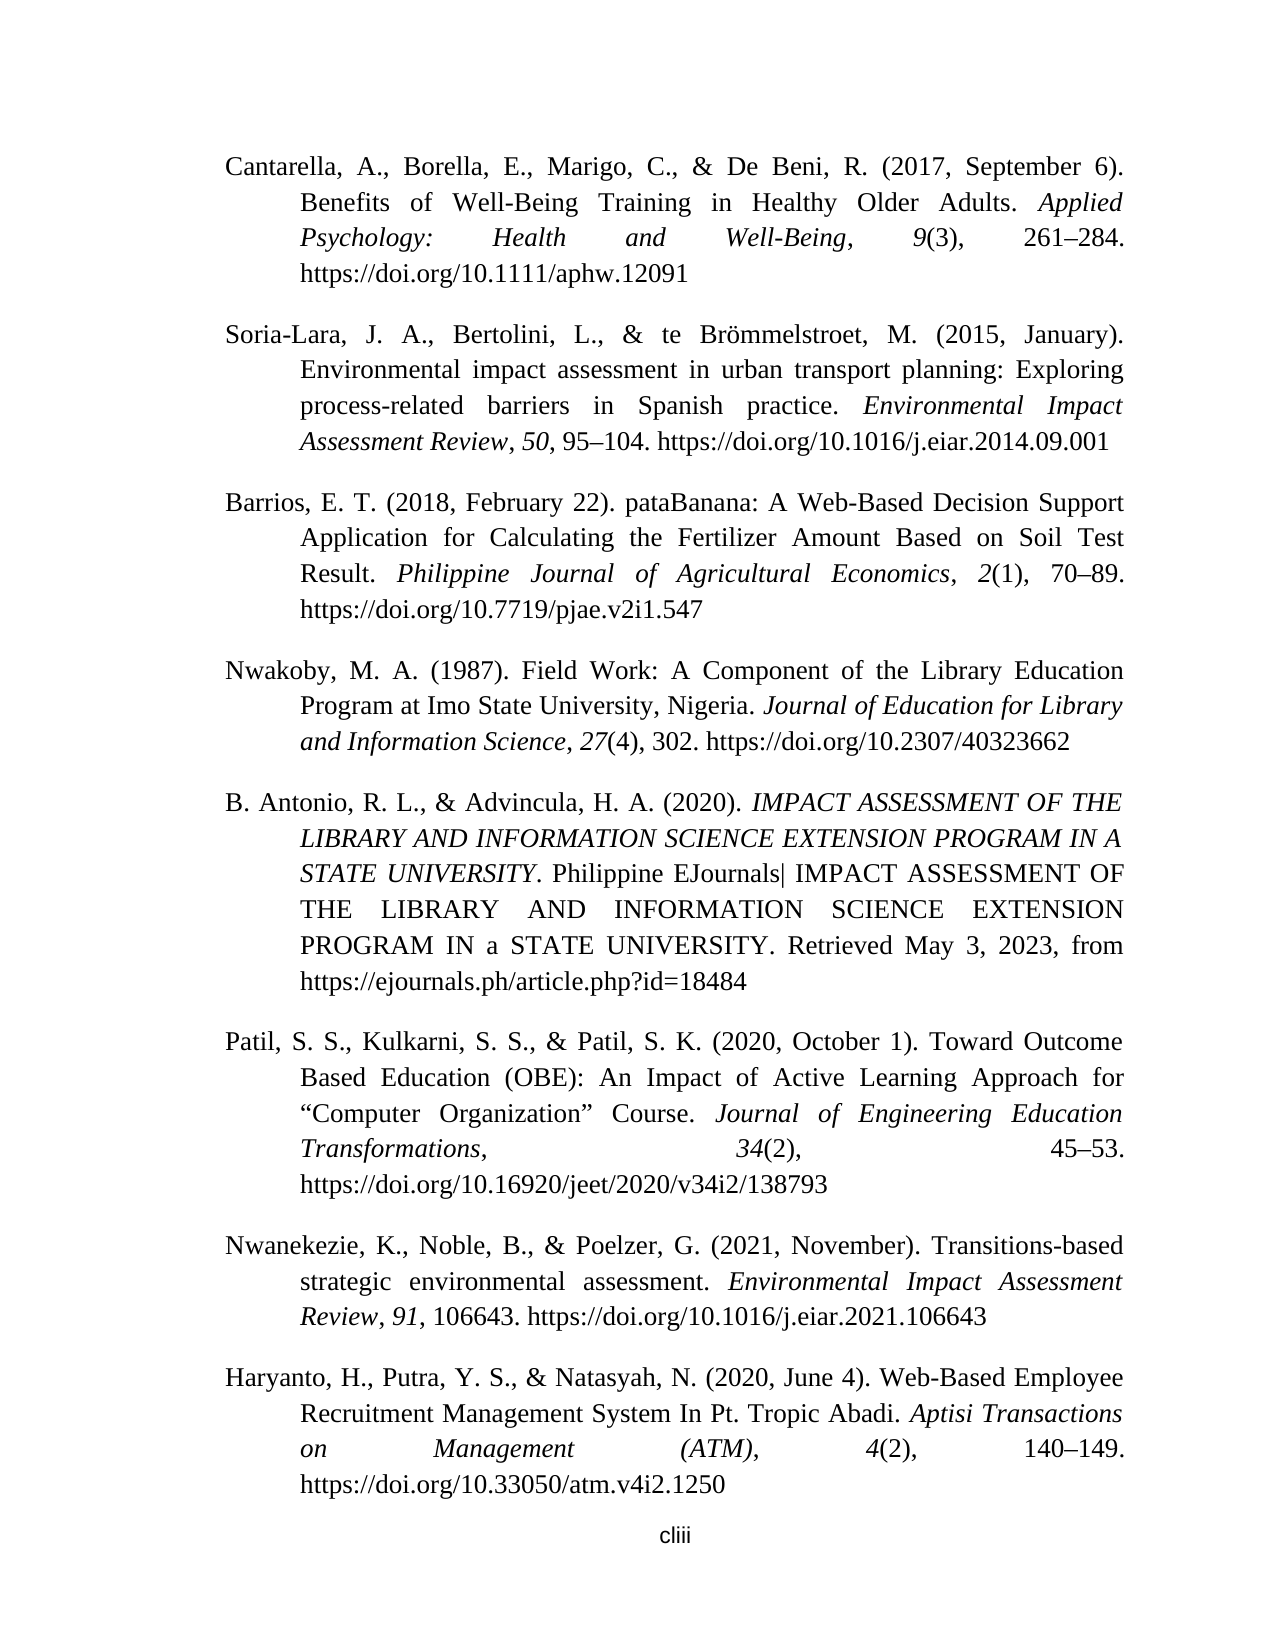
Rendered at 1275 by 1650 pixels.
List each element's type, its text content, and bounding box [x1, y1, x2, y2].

text Haryanto, H., Putra, Y. S., & Natasyah, N. (2020, June 4). Web-Based Employee Recruitment Management System In Pt. Tropic Abadi. Aptisi Transactions on Management (ATM), 4(2), 140–149. https://doi.org/10.33050/atm.v4i2.1250 [225, 1361, 1125, 1499]
text Cantarella, A., Borella, E., Marigo, C., & De Beni, R. (2017, September 6). Benefits of Well-Being Training in Healthy Older Adults. Applied Psychology: Health and Well-Being, 9(3), 261–284. https://doi.org/10.1111/aphw.12091 [225, 150, 1125, 288]
text Soria-Lara, J. A., Bertolini, L., & te Brömmelstroet, M. (2015, January). Environmental impact assessment in urban transport planning: Exploring process-related barriers in Spanish practice. Environmental Impact Assessment Review, 50, 95–104. https://doi.org/10.1016/j.eiar.2014.09.001 [225, 318, 1125, 456]
text Patil, S. S., Kulkarni, S. S., & Patil, S. K. (2020, October 1). Toward Outcome Based Education (OBE): An Impact of Active Learning Approach for “Computer Organization” Course. Journal of Engineering Education Transformations, 34(2), 45–53. https://doi.org/10.16920/jeet/2020/v34i2/138793 [225, 1025, 1125, 1199]
text Barrios, E. T. (2018, February 22). pataBanana: A Web-Based Decision Support Application for Calculating the Fertilizer Amount Based on Soil Test Result. Philippine Journal of Agricultural Economics, 2(1), 70–89. https://doi.org/10.7719/pjae.v2i1.547 [225, 486, 1125, 624]
text Nwakoby, M. A. (1987). Field Work: A Component of the Library Education Program at Imo State University, Nigeria. Journal of Education for Library and Information Science, 27(4), 302. https://doi.org/10.2307/40323662 [225, 654, 1125, 756]
text Nwanekezie, K., Noble, B., & Poelzer, G. (2021, November). Transitions-based strategic environmental assessment. Environmental Impact Assessment Review, 91, 106643. https://doi.org/10.1016/j.eiar.2021.106643 [225, 1229, 1125, 1332]
text B. Antonio, R. L., & Advincula, H. A. (2020). IMPACT ASSESSMENT OF THE LIBRARY AND INFORMATION SCIENCE EXTENSION PROGRAM IN A STATE UNIVERSITY. Philippine EJournals| IMPACT ASSESSMENT OF THE LIBRARY AND INFORMATION SCIENCE EXTENSION PROGRAM IN a STATE UNIVERSITY. Retrieved May 3, 2023, from https://ejournals.ph/article.php?id=18484 [225, 786, 1125, 996]
